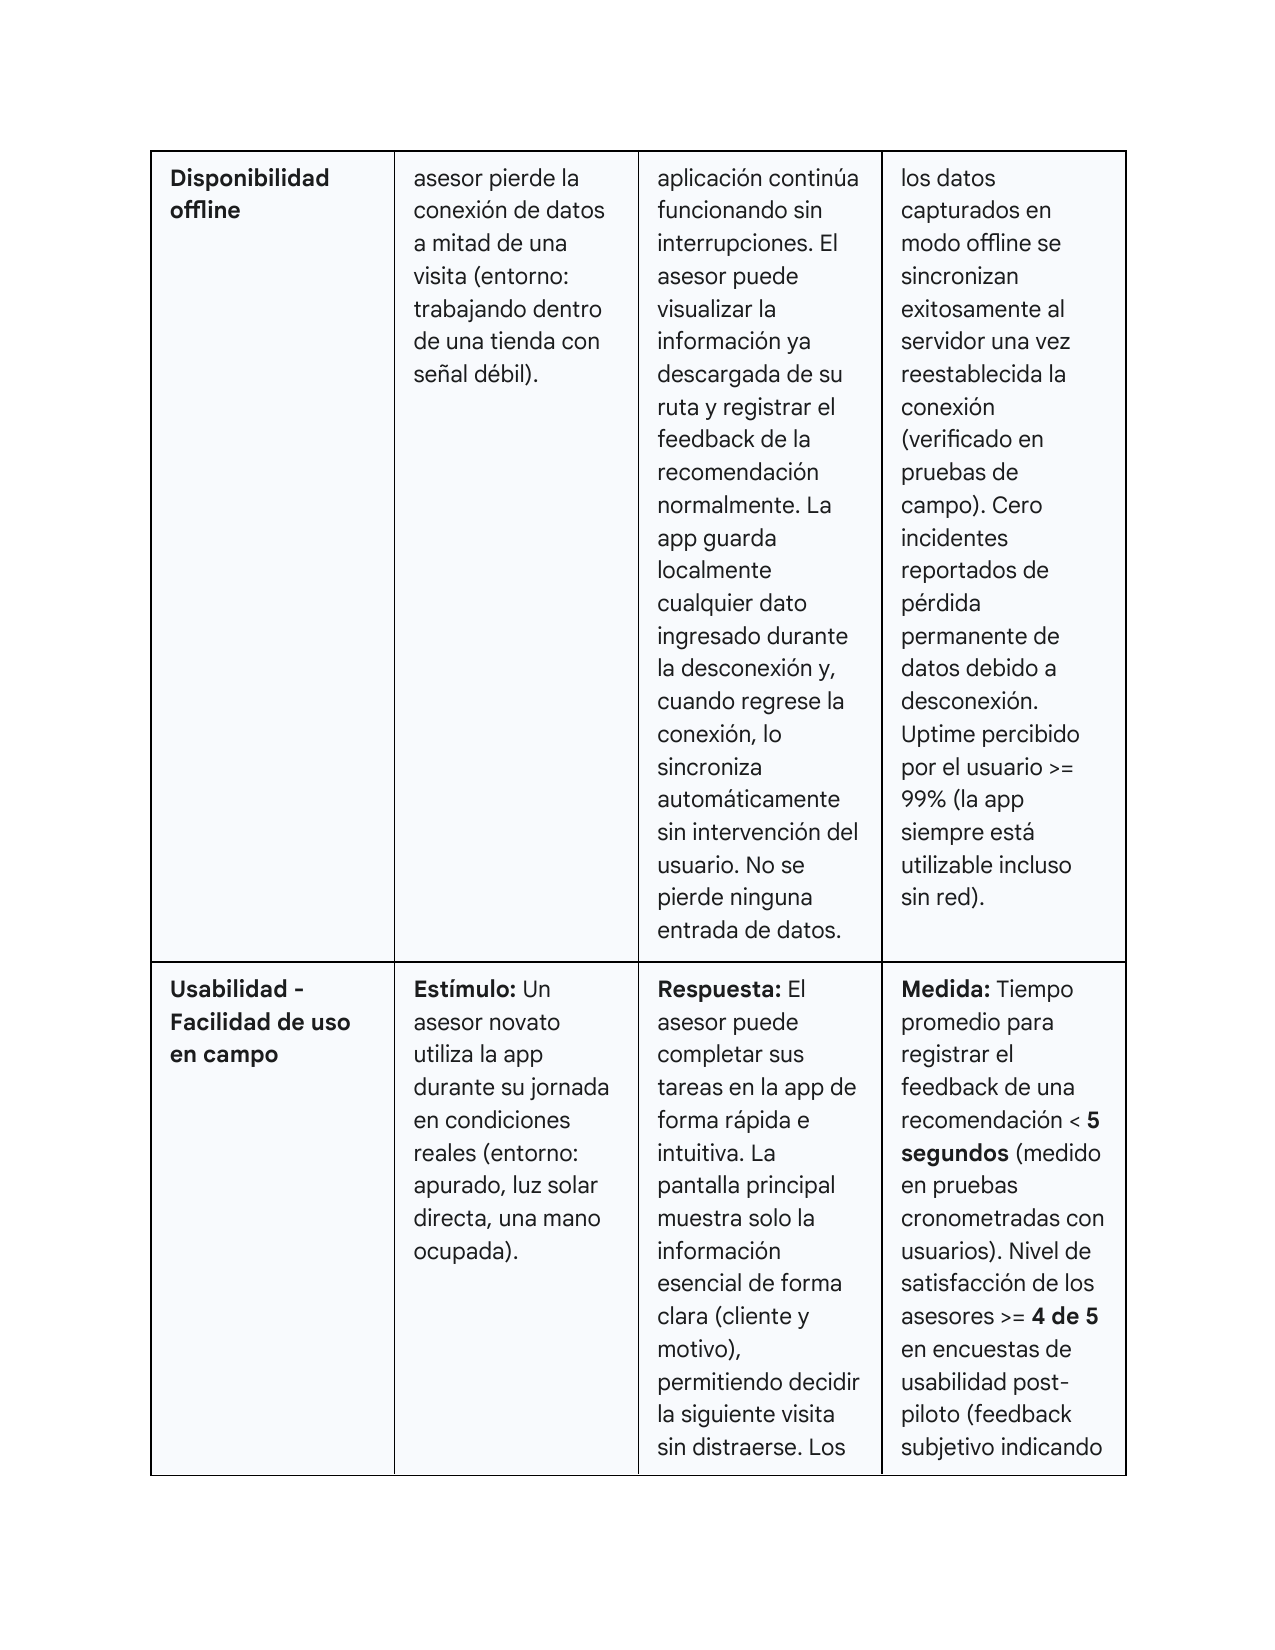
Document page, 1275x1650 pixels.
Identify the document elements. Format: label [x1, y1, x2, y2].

table_cell [395, 963, 638, 1474]
table_cell [152, 963, 394, 1474]
table_cell [639, 152, 881, 961]
table_cell [395, 152, 638, 961]
table_cell [639, 963, 881, 1474]
table_cell [883, 963, 1125, 1474]
table_cell [883, 152, 1125, 961]
table_cell [152, 152, 394, 961]
